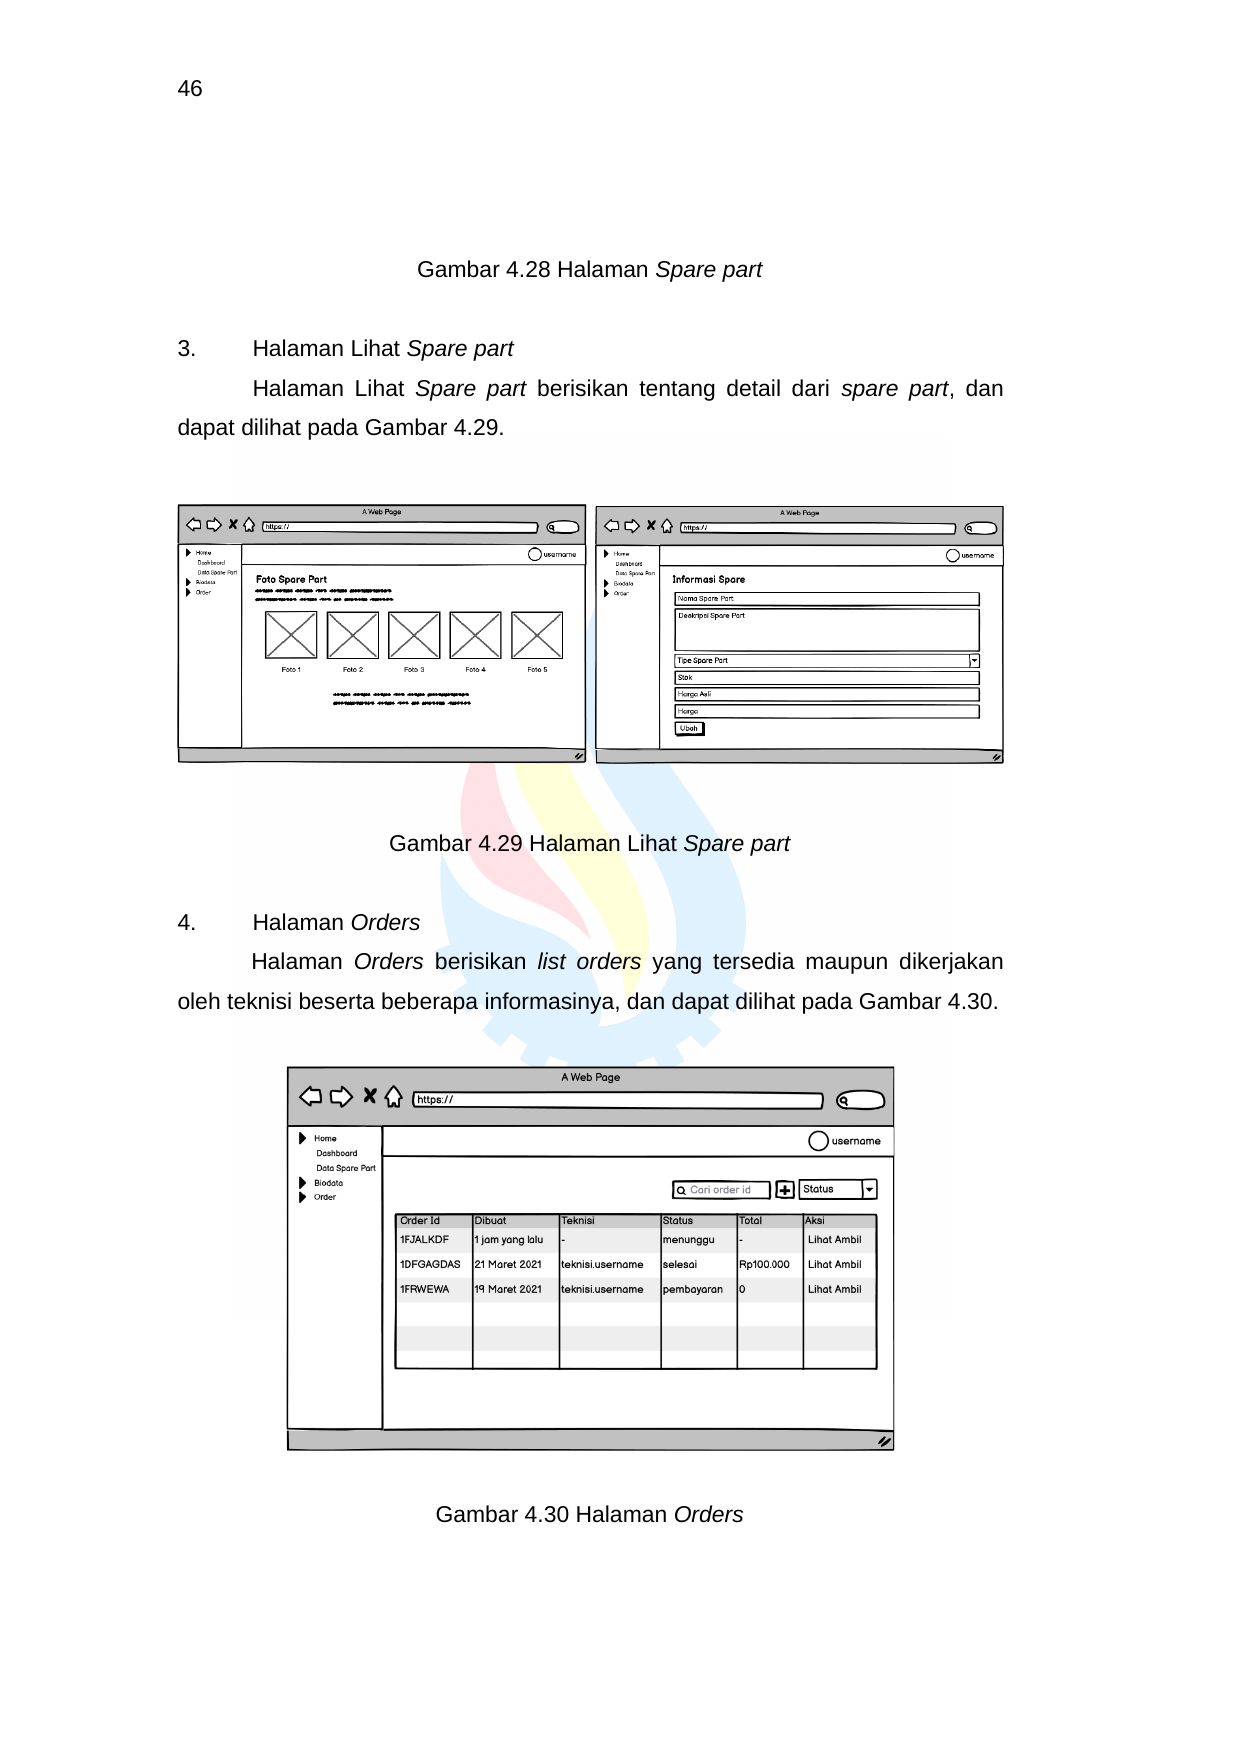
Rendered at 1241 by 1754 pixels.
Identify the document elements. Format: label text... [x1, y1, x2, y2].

text Halaman Lihat Spare part berisikan tentang detail dari spare part, dan dapat dilihat pada Gambar 4.29. [177, 374, 1004, 440]
text Gambar 4.29 Halaman Lihat Spare part [177, 830, 1004, 856]
picture [177, 504, 1004, 764]
picture [286, 1066, 895, 1451]
text Gambar 4.28 Halaman Spare part [177, 256, 1004, 282]
list Halaman Lihat Spare part [177, 335, 1004, 361]
text Gambar 4.30 Halaman Orders [177, 1501, 1004, 1527]
list Halaman Orders [177, 909, 1004, 935]
list Halaman Orders berisikan list orders yang tersedia maupun dikerjakan oleh teknisi beserta beberapa informasinya, dan dapat dilihat pada Gambar 4.30. [177, 948, 1004, 1014]
